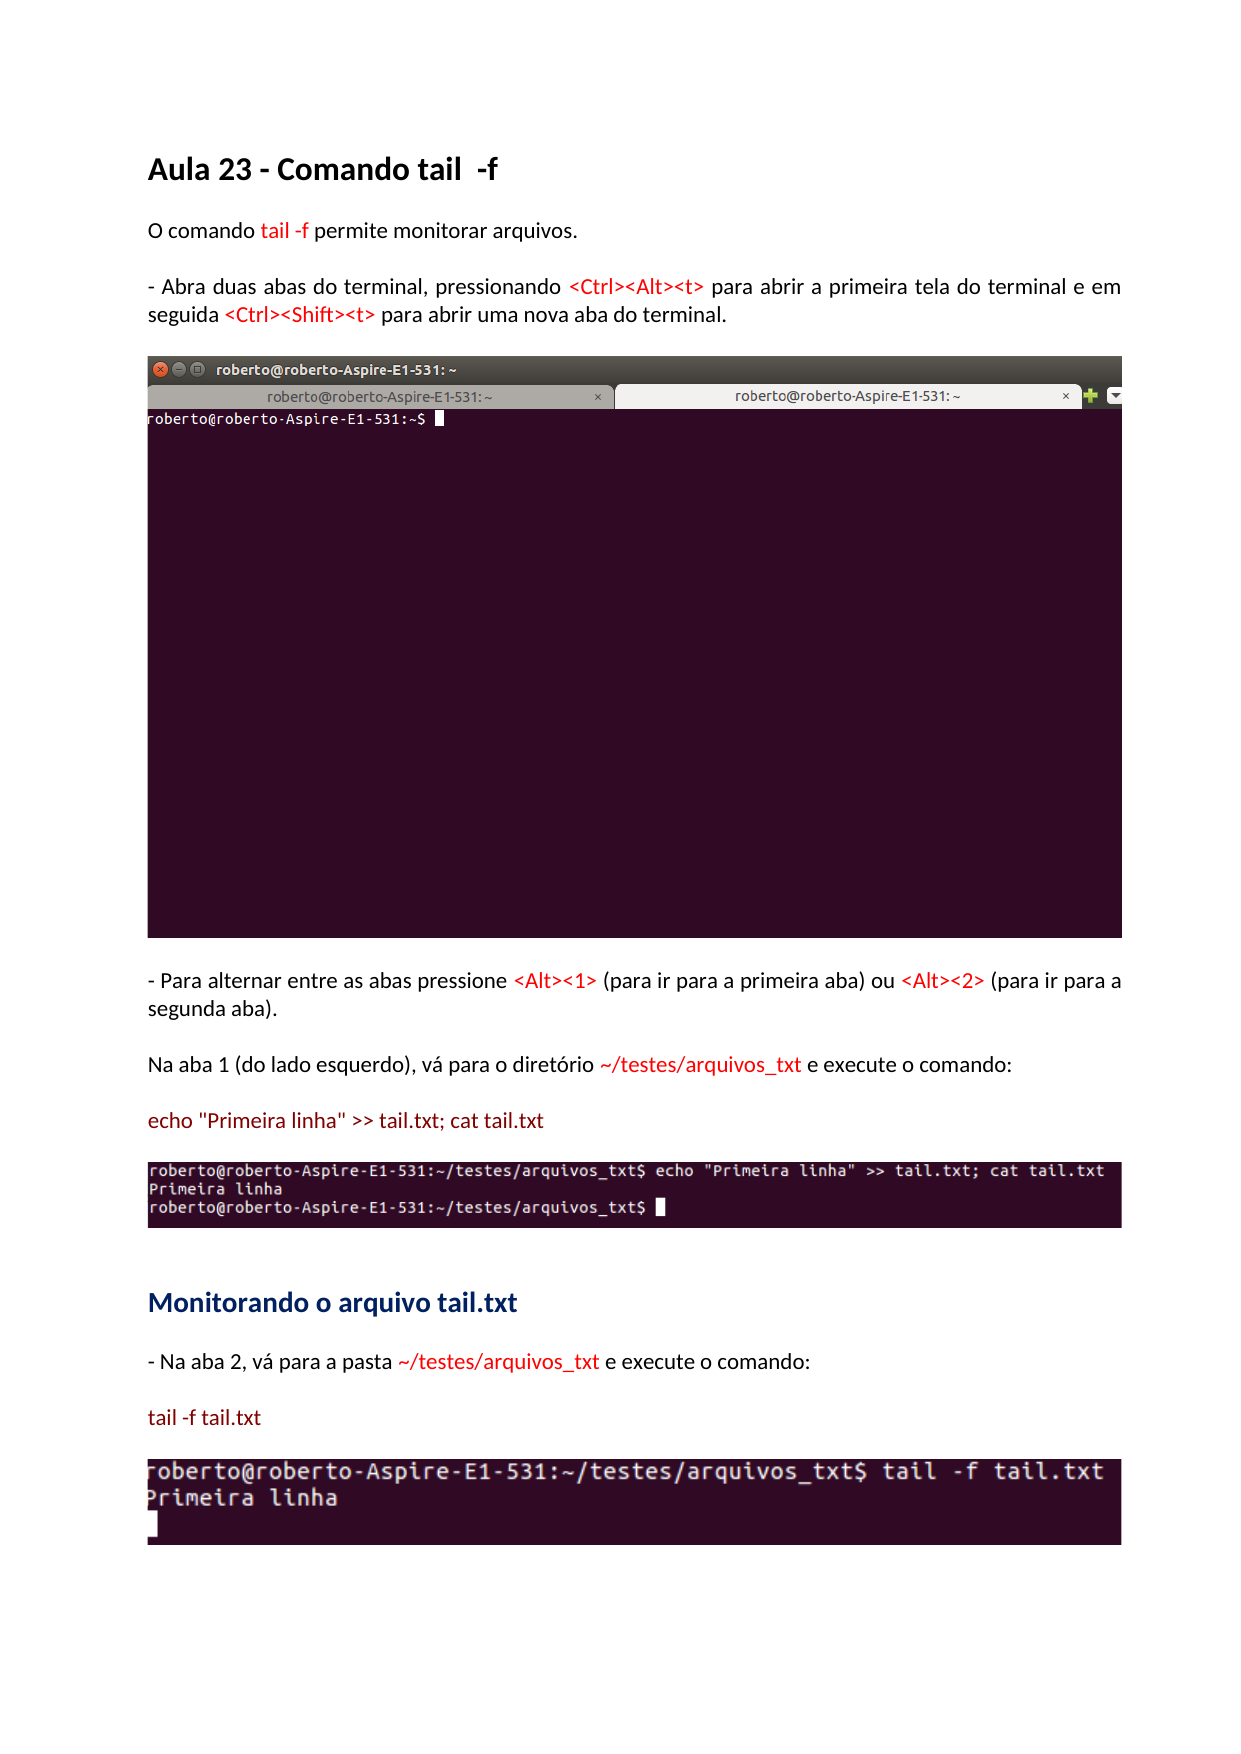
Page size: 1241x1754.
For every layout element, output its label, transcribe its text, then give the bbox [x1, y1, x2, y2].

picture [147, 356, 1122, 938]
text echo "Primeira linha" >> tail.txt; cat tail.txt [148, 1106, 1122, 1134]
text tail -f tail.txt [148, 1403, 1122, 1431]
text - Na aba 2, vá para a pasta ~/testes/arquivos_txt e execute o comando: [148, 1347, 1122, 1375]
subtitle Aula 23 - Comando tail -f [148, 148, 1122, 188]
picture [147, 1162, 1122, 1228]
text - Abra duas abas do terminal, pressionando <Ctrl><Alt><t> para abrir a primeira tela do terminal e em seguida <Ctrl><Shift><t> para abrir uma nova aba do terminal. [148, 272, 1122, 328]
text - Para alternar entre as abas pressione <Alt><1> (para ir para a primeira aba) ou <Alt><2> (para ir para a segunda aba). [148, 966, 1122, 1022]
text Na aba 1 (do lado esquerdo), vá para o diretório ~/testes/arquivos_txt e execute o comando: [148, 1050, 1122, 1078]
text O comando tail -f permite monitorar arquivos. [148, 216, 1122, 244]
subtitle Monitorando o arquivo tail.txt [148, 1284, 1122, 1319]
picture [147, 1459, 1122, 1545]
